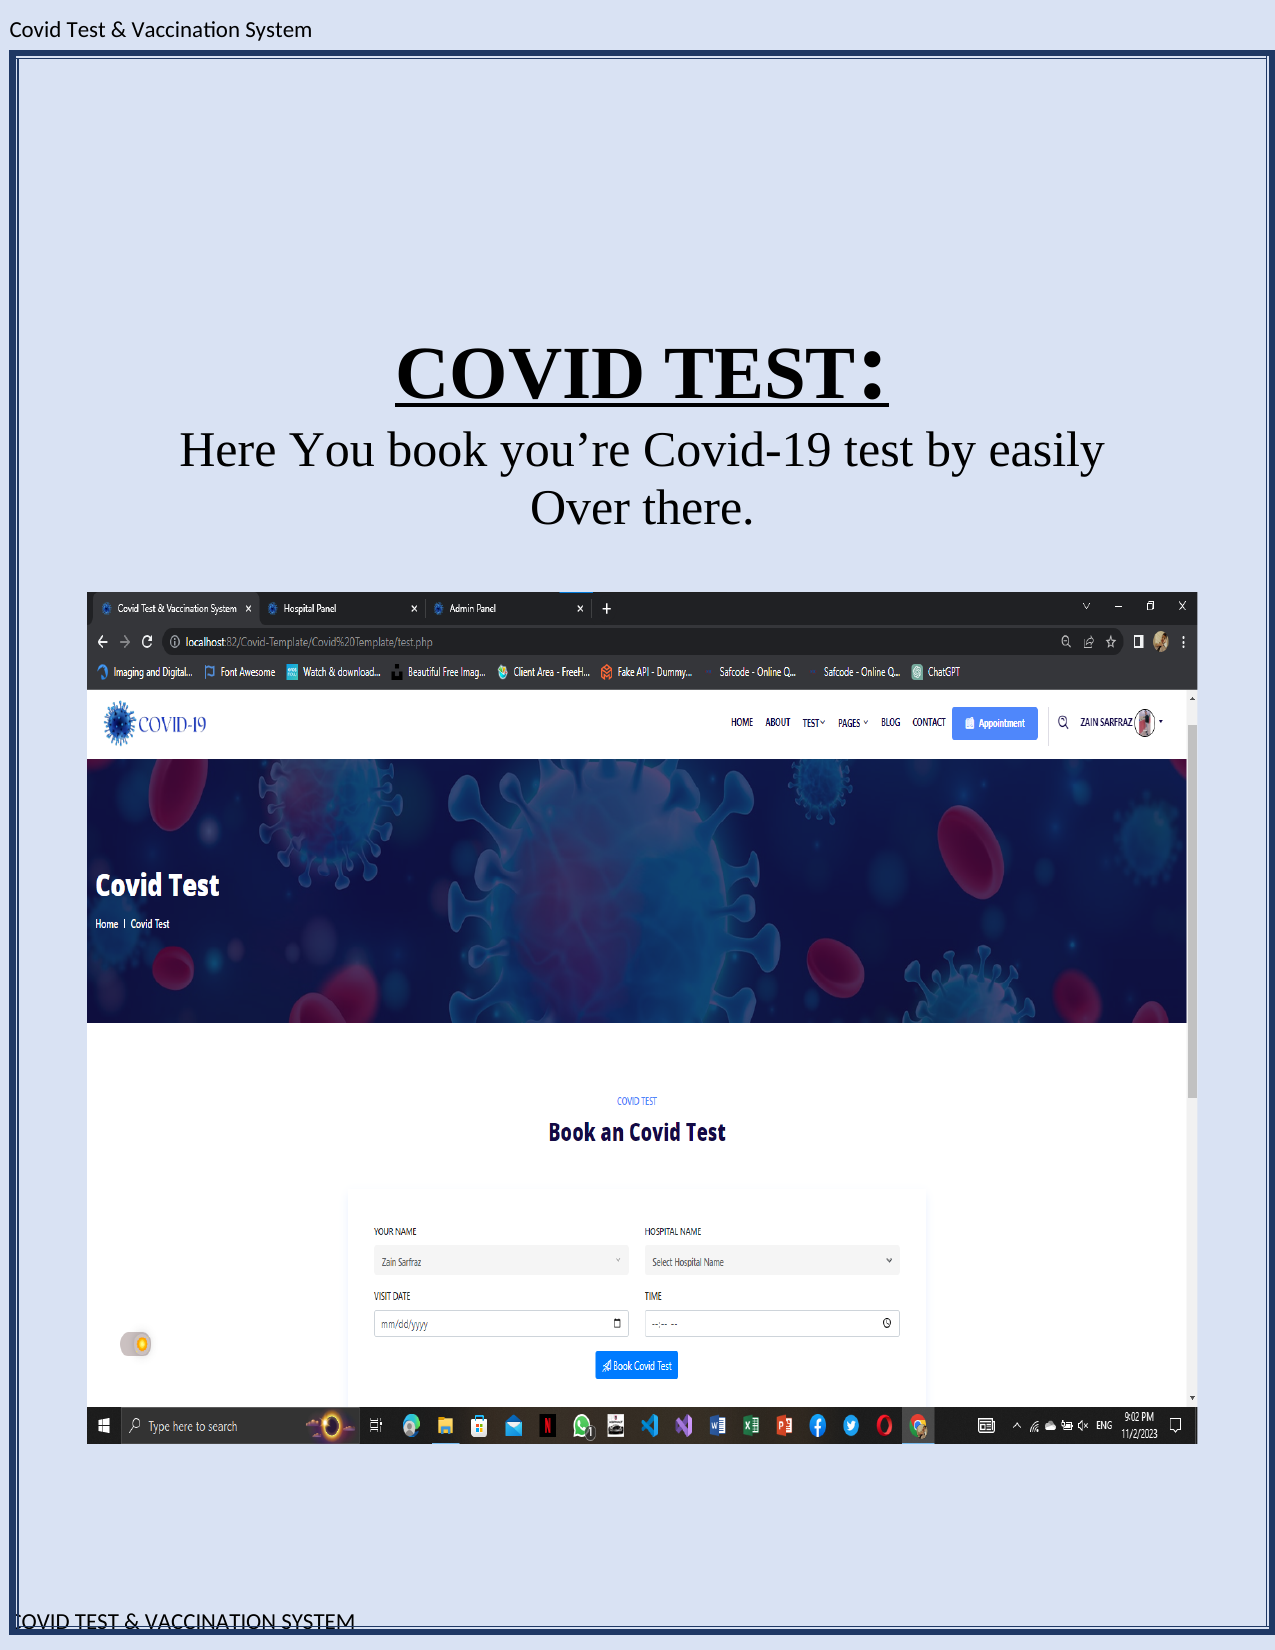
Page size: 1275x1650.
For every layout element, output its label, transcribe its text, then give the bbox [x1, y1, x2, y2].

picture [87, 592, 1198, 1444]
text Here You book you’re Covid-19 test by easily [19, 420, 1266, 477]
text COVID TEST: [19, 305, 1266, 420]
text Over there. [19, 477, 1266, 535]
